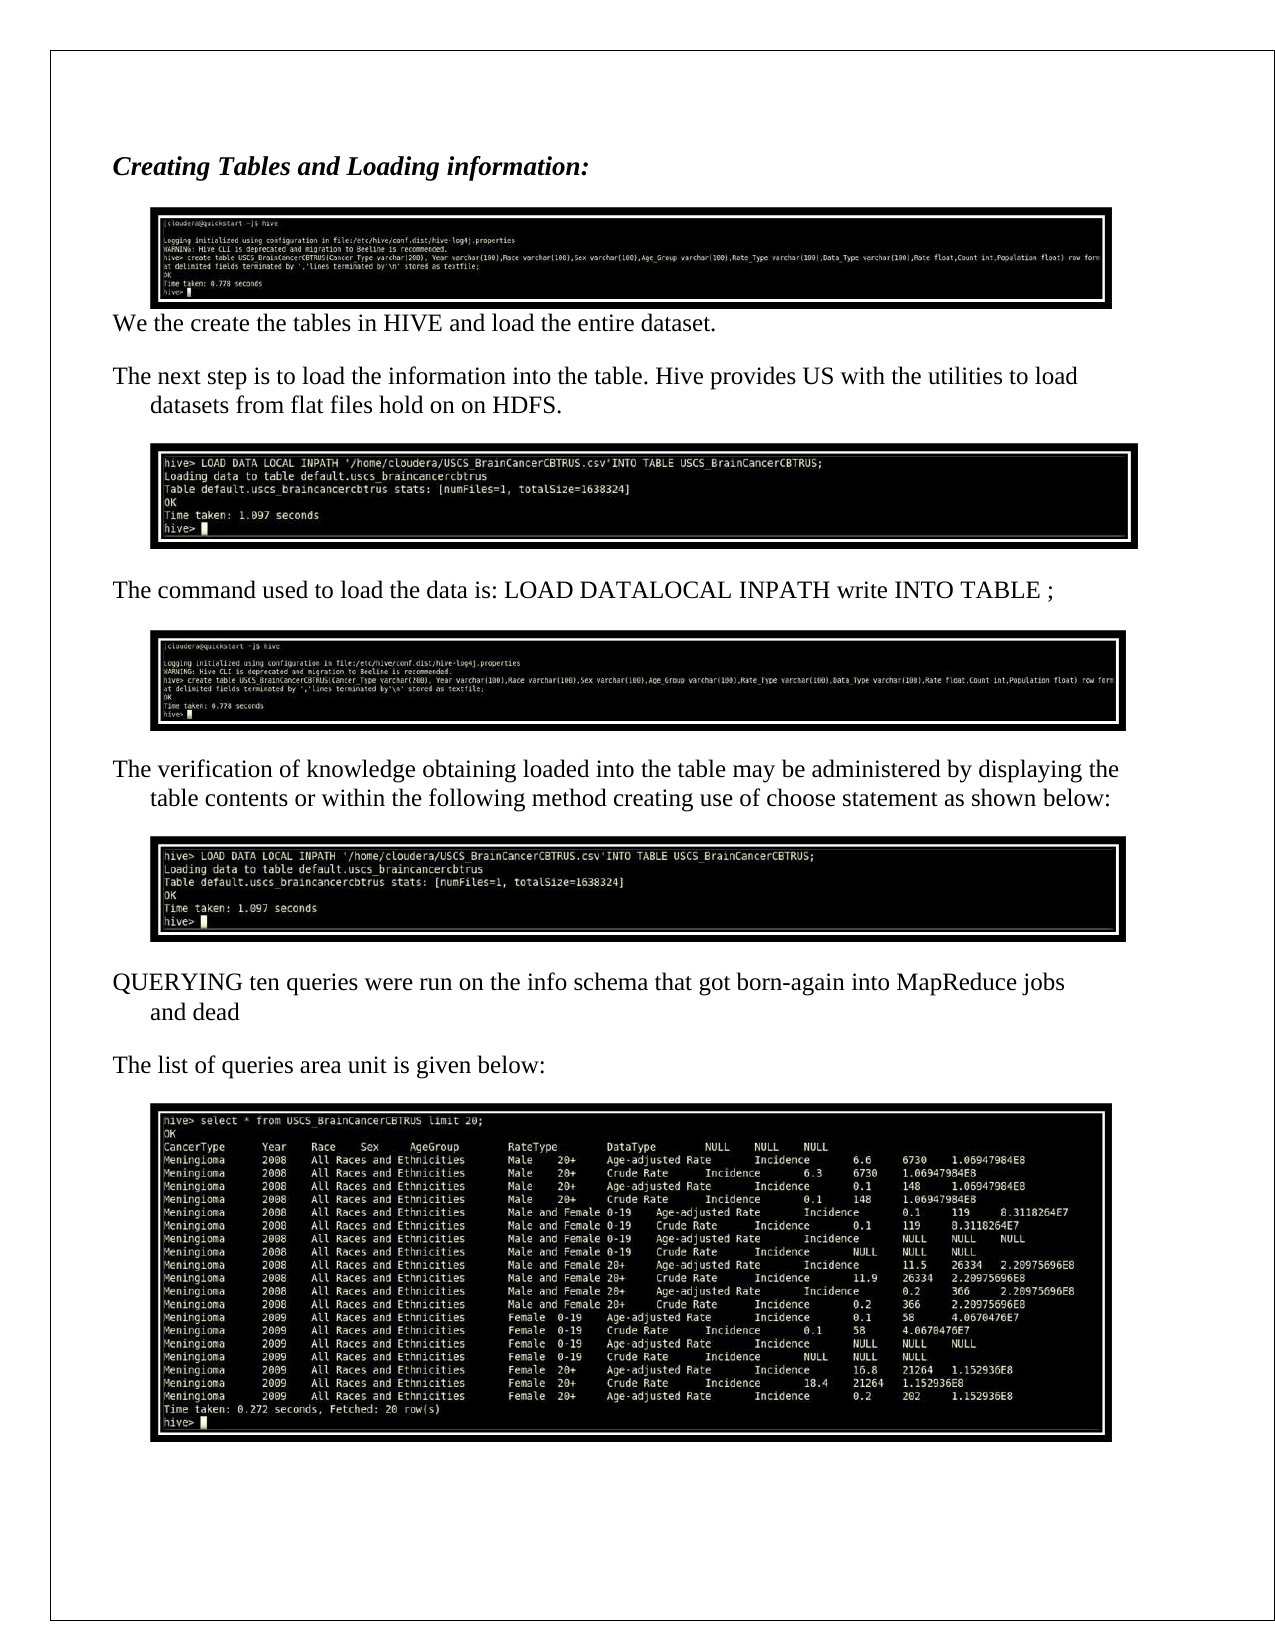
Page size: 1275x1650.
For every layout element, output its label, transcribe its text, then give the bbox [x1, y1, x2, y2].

text The next step is to load the information into the table. Hive provides US with the utilities to load datasets from flat files hold on on HDFS. [112, 361, 1118, 419]
picture [150, 443, 1138, 549]
text QUERYING ten queries were run on the info schema that got born-again into MapReduce jobs and dead [112, 967, 1103, 1026]
text The command used to load the data is: LOAD DATALOCAL INPATH write INTO TABLE ; [112, 575, 1274, 604]
picture [150, 1103, 1112, 1442]
picture [150, 836, 1126, 942]
picture [150, 630, 1126, 731]
text Creating Tables and Loading information: [112, 150, 1274, 181]
text The list of queries area unit is given below: [112, 1050, 1274, 1079]
picture [150, 207, 1112, 309]
